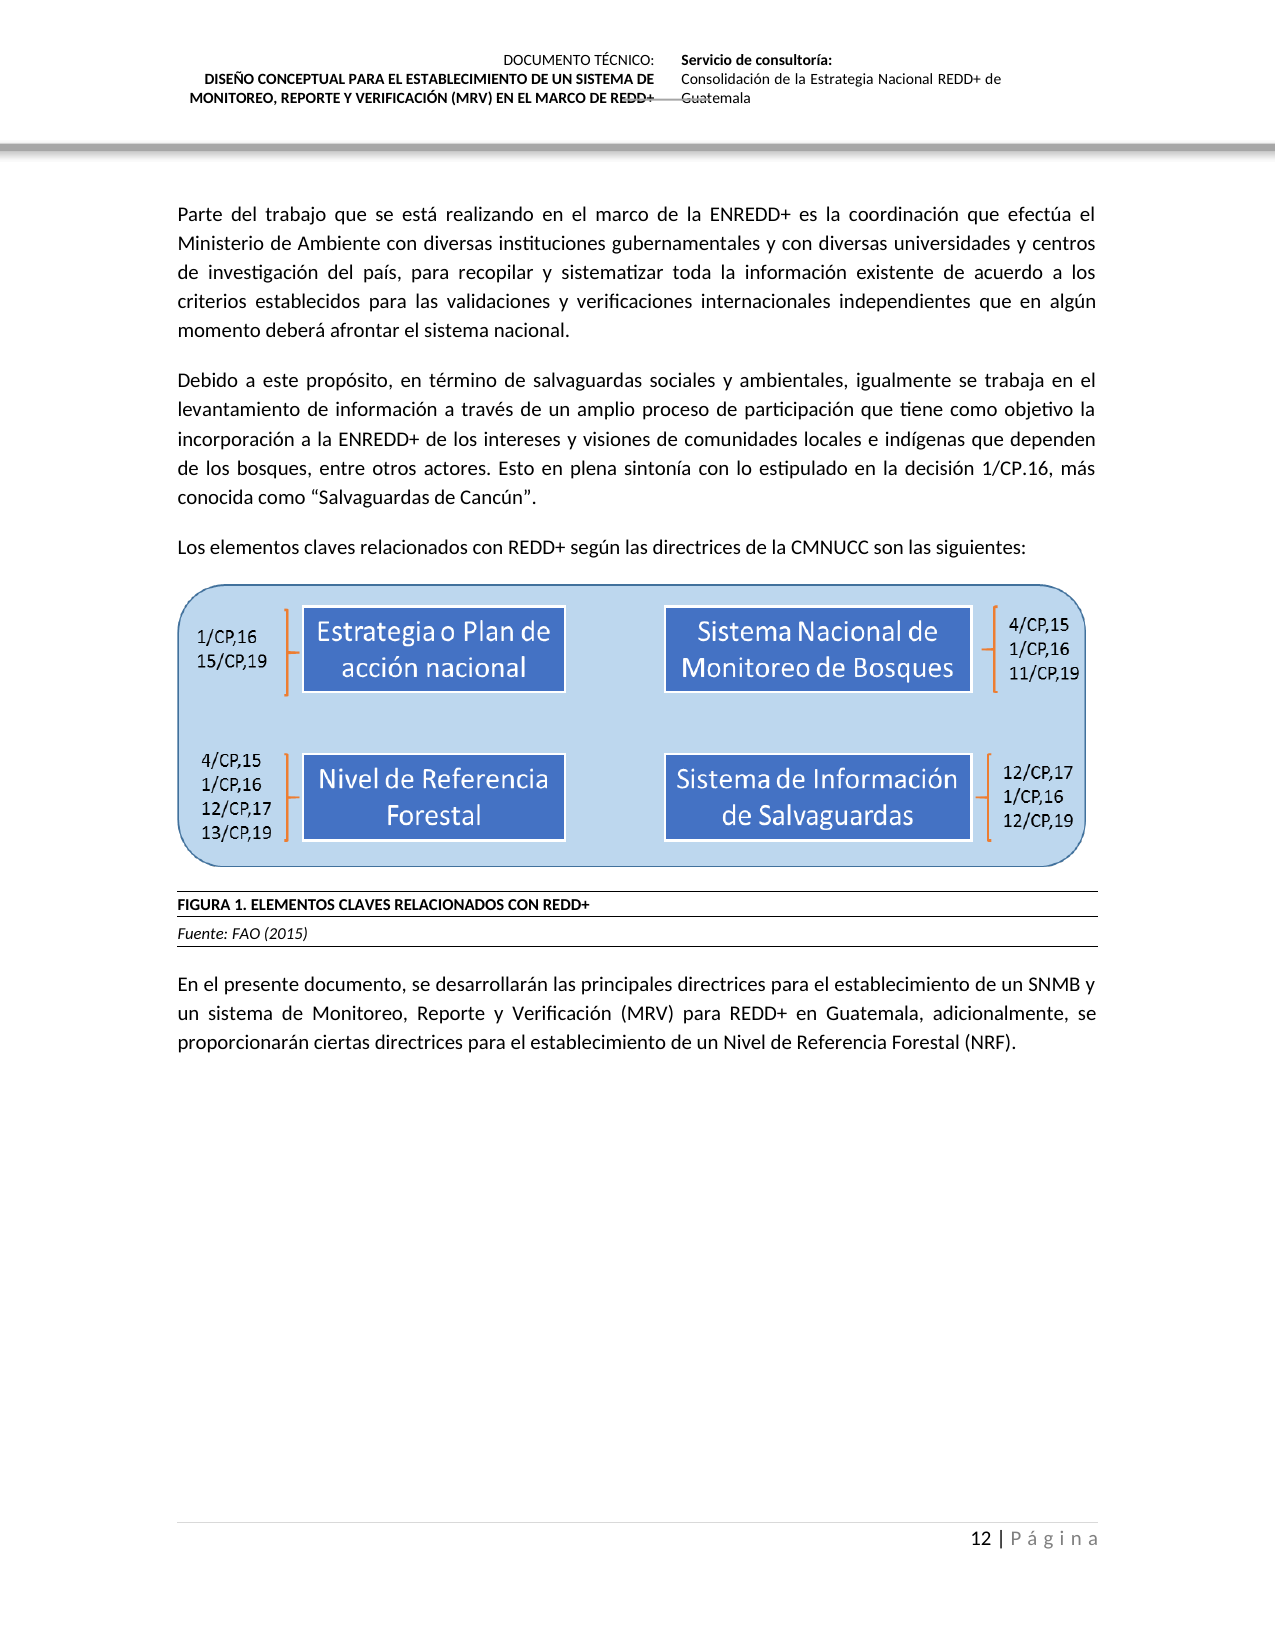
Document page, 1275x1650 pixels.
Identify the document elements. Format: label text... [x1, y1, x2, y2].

text Fuente: FAO (2015) [177, 924, 1098, 946]
text Debido a este propósito, en término de salvaguardas sociales y ambientales, igualmente se trabaja en el levantamiento de información a través de un amplio proceso de participación que tiene como objetivo la incorporación a la ENREDD+ de los intereses y visiones de comunidades locales e indígenas que dependen de los bosques, entre otros actores. Esto en plena sintonía con lo estipulado en la decisión 1/CP.16, más conocida como “Salvaguardas de Cancún”. [177, 367, 1098, 509]
picture [177, 584, 1092, 867]
text Los elementos claves relacionados con REDD+ según las directrices de la CMNUCC son las siguientes: [177, 534, 1098, 559]
text Parte del trabajo que se está realizando en el marco de la ENREDD+ es la coordinación que efectúa el Ministerio de Ambiente con diversas instituciones gubernamentales y con diversas universidades y centros de investigación del país, para recopilar y sistematizar toda la información existente de acuerdo a los criterios establecidos para las validaciones y verificaciones internacionales independientes que en algún momento deberá afrontar el sistema nacional. [177, 201, 1098, 343]
text FIGURA 1. Elementos claves relacionados con REDD+ [177, 892, 1098, 916]
text En el presente documento, se desarrollarán las principales directrices para el establecimiento de un SNMB y un sistema de Monitoreo, Reporte y Verificación (MRV) para REDD+ en Guatemala, adicionalmente, se proporcionarán ciertas directrices para el establecimiento de un Nivel de Referencia Forestal (NRF). [177, 971, 1098, 1055]
